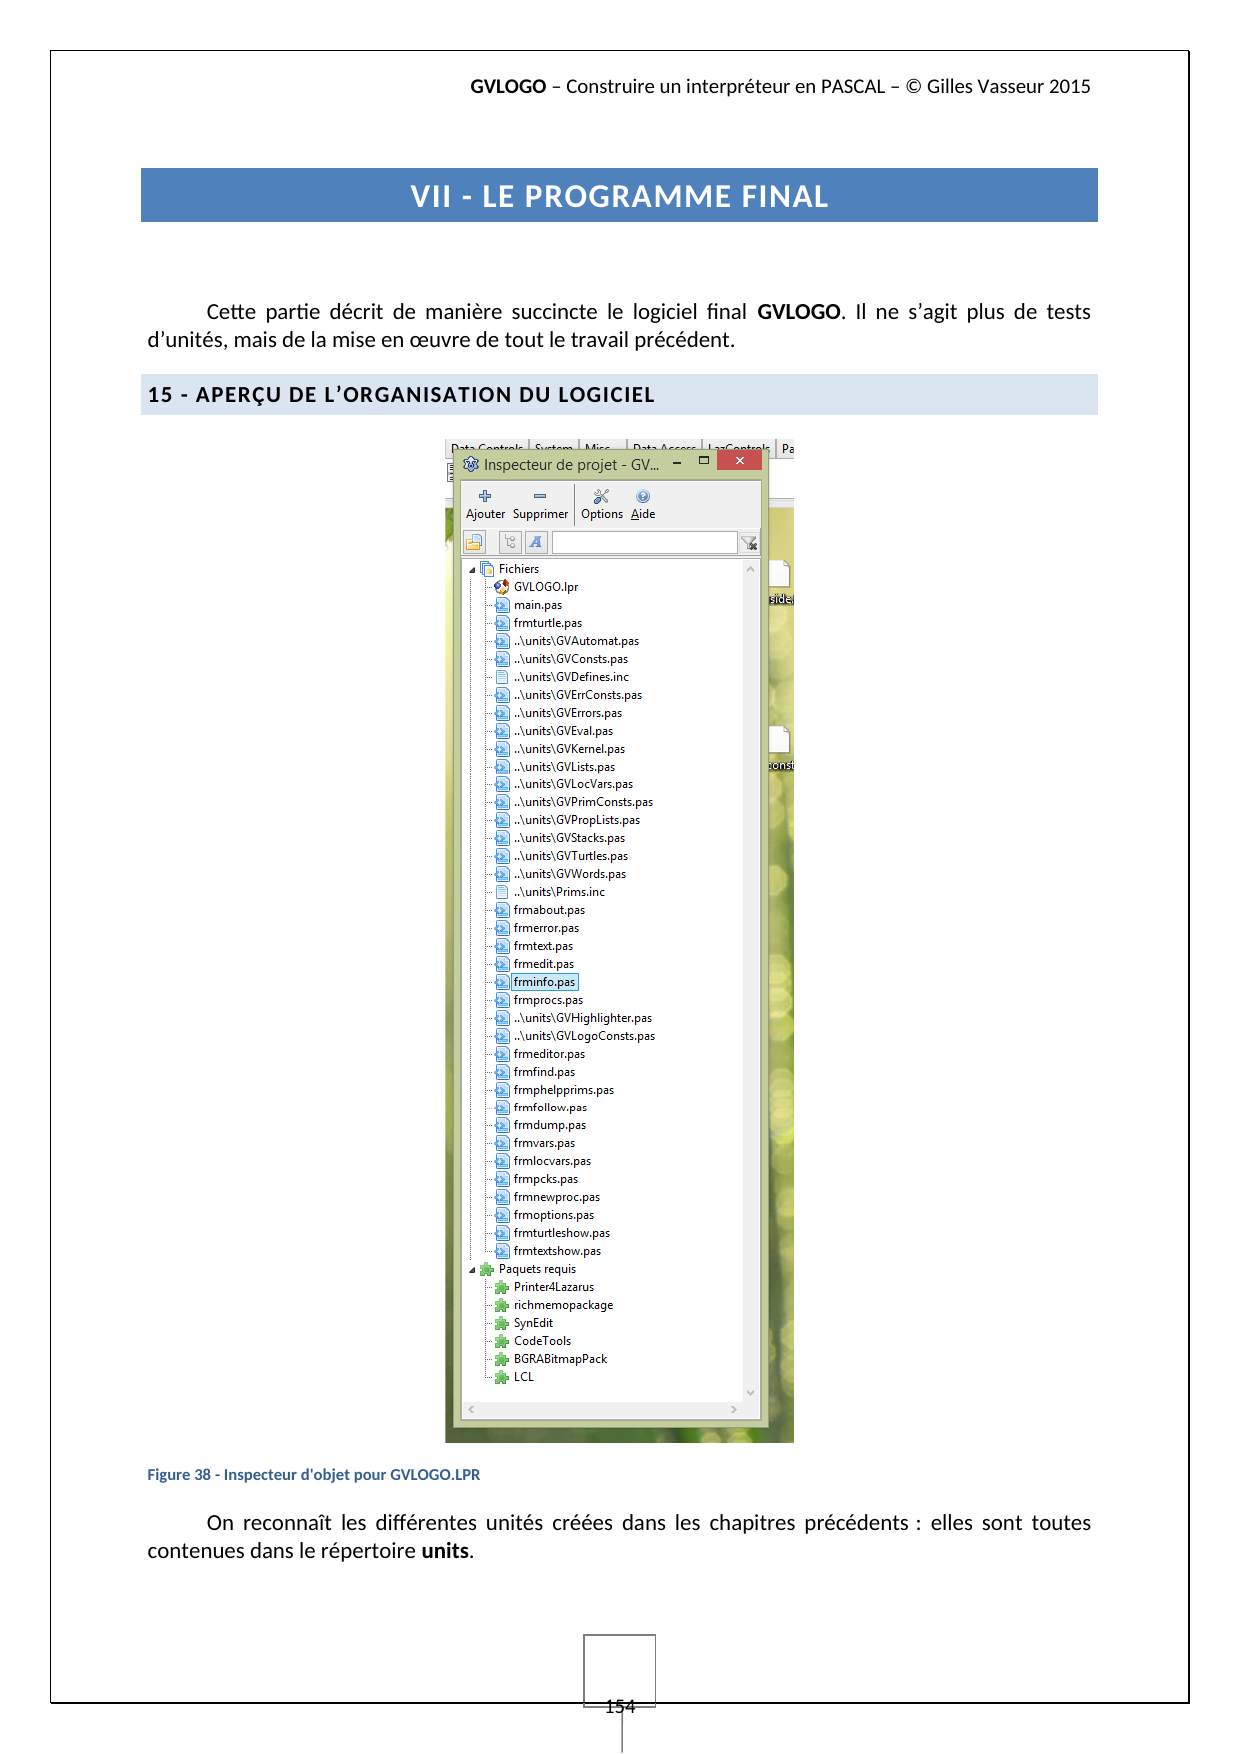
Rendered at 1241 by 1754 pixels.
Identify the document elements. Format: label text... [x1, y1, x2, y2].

text Cette partie décrit de manière succincte le logiciel final GVLOGO. Il ne s’agit plus de tests d’unités, mais de la mise en œuvre de tout le travail précédent. [147, 297, 1092, 353]
text Figure - Inspecteur d'objet pour GVLOGO.LPR [147, 1464, 1092, 1484]
text On reconnaît les différentes unités créées dans les chapitres précédents : elles sont toutes contenues dans le répertoire units. [147, 1508, 1092, 1564]
subtitle 15 - Aperçu de l’organisation du logiciel [148, 381, 1092, 408]
subtitle VII - Le programme final [148, 175, 1092, 215]
picture [445, 439, 794, 1443]
